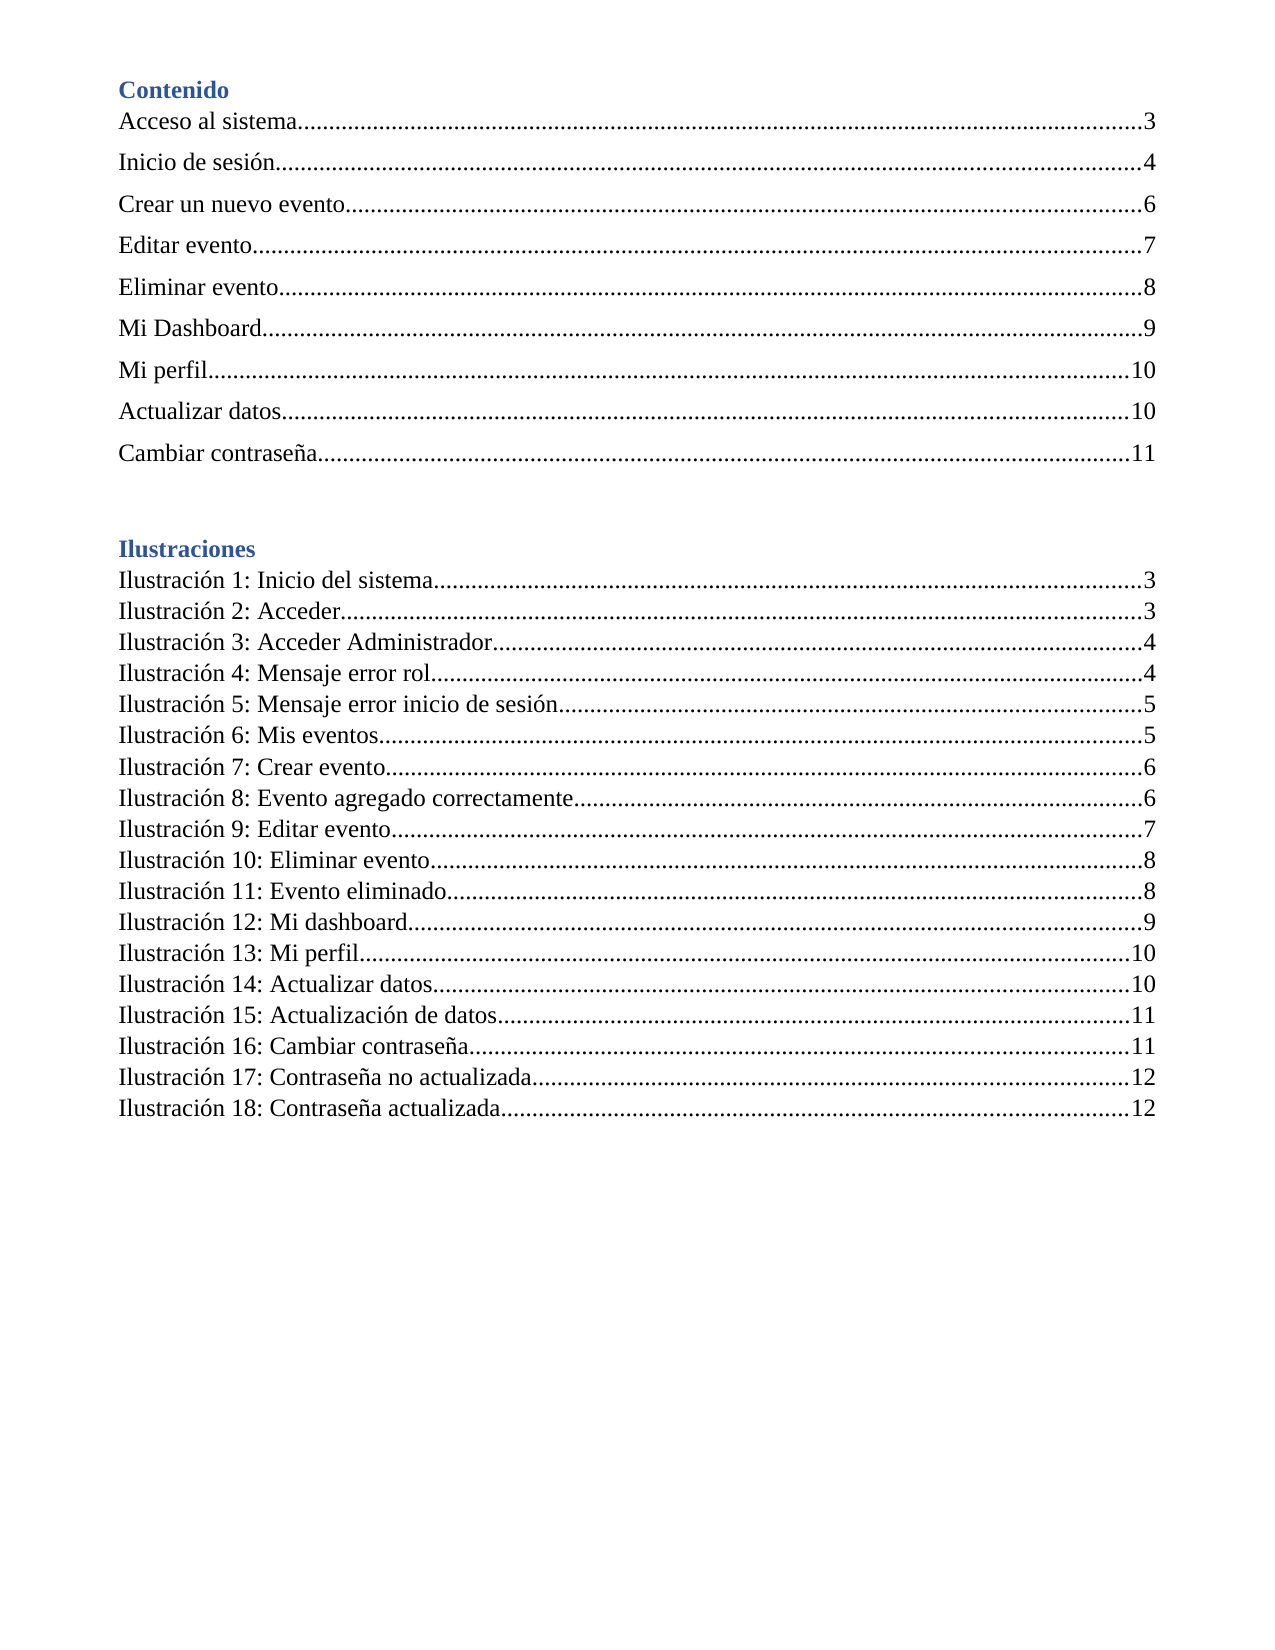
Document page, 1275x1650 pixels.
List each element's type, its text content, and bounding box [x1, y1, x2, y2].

text Ilustración 17: Contraseña no actualizada 12 [118, 1062, 1157, 1091]
subtitle Ilustraciones [118, 534, 1157, 563]
text Ilustración 6: Mis eventos 5 [118, 721, 1157, 749]
text Ilustración 12: Mi dashboard 9 [118, 907, 1157, 936]
text Ilustración 4: Mensaje error rol 4 [118, 658, 1157, 687]
text Ilustración 8: Evento agregado correctamente 6 [118, 783, 1157, 811]
text Ilustración 10: Eliminar evento 8 [118, 845, 1157, 873]
text Ilustración 13: Mi perfil 10 [118, 938, 1157, 967]
text Ilustración 11: Evento eliminado 8 [118, 876, 1157, 904]
text Ilustración 18: Contraseña actualizada 12 [118, 1093, 1157, 1122]
text Ilustración 9: Editar evento 7 [118, 814, 1157, 842]
text Ilustración 1: Inicio del sistema 3 [118, 565, 1157, 594]
text Ilustración 5: Mensaje error inicio de sesión 5 [118, 689, 1157, 718]
text Ilustración 15: Actualización de datos 11 [118, 1000, 1157, 1029]
text Ilustración 3: Acceder Administrador 4 [118, 627, 1157, 656]
text Ilustración 7: Crear evento 6 [118, 752, 1157, 780]
text Ilustración 16: Cambiar contraseña 11 [118, 1031, 1157, 1060]
text Ilustración 2: Acceder 3 [118, 596, 1157, 625]
text Ilustración 14: Actualizar datos 10 [118, 969, 1157, 998]
